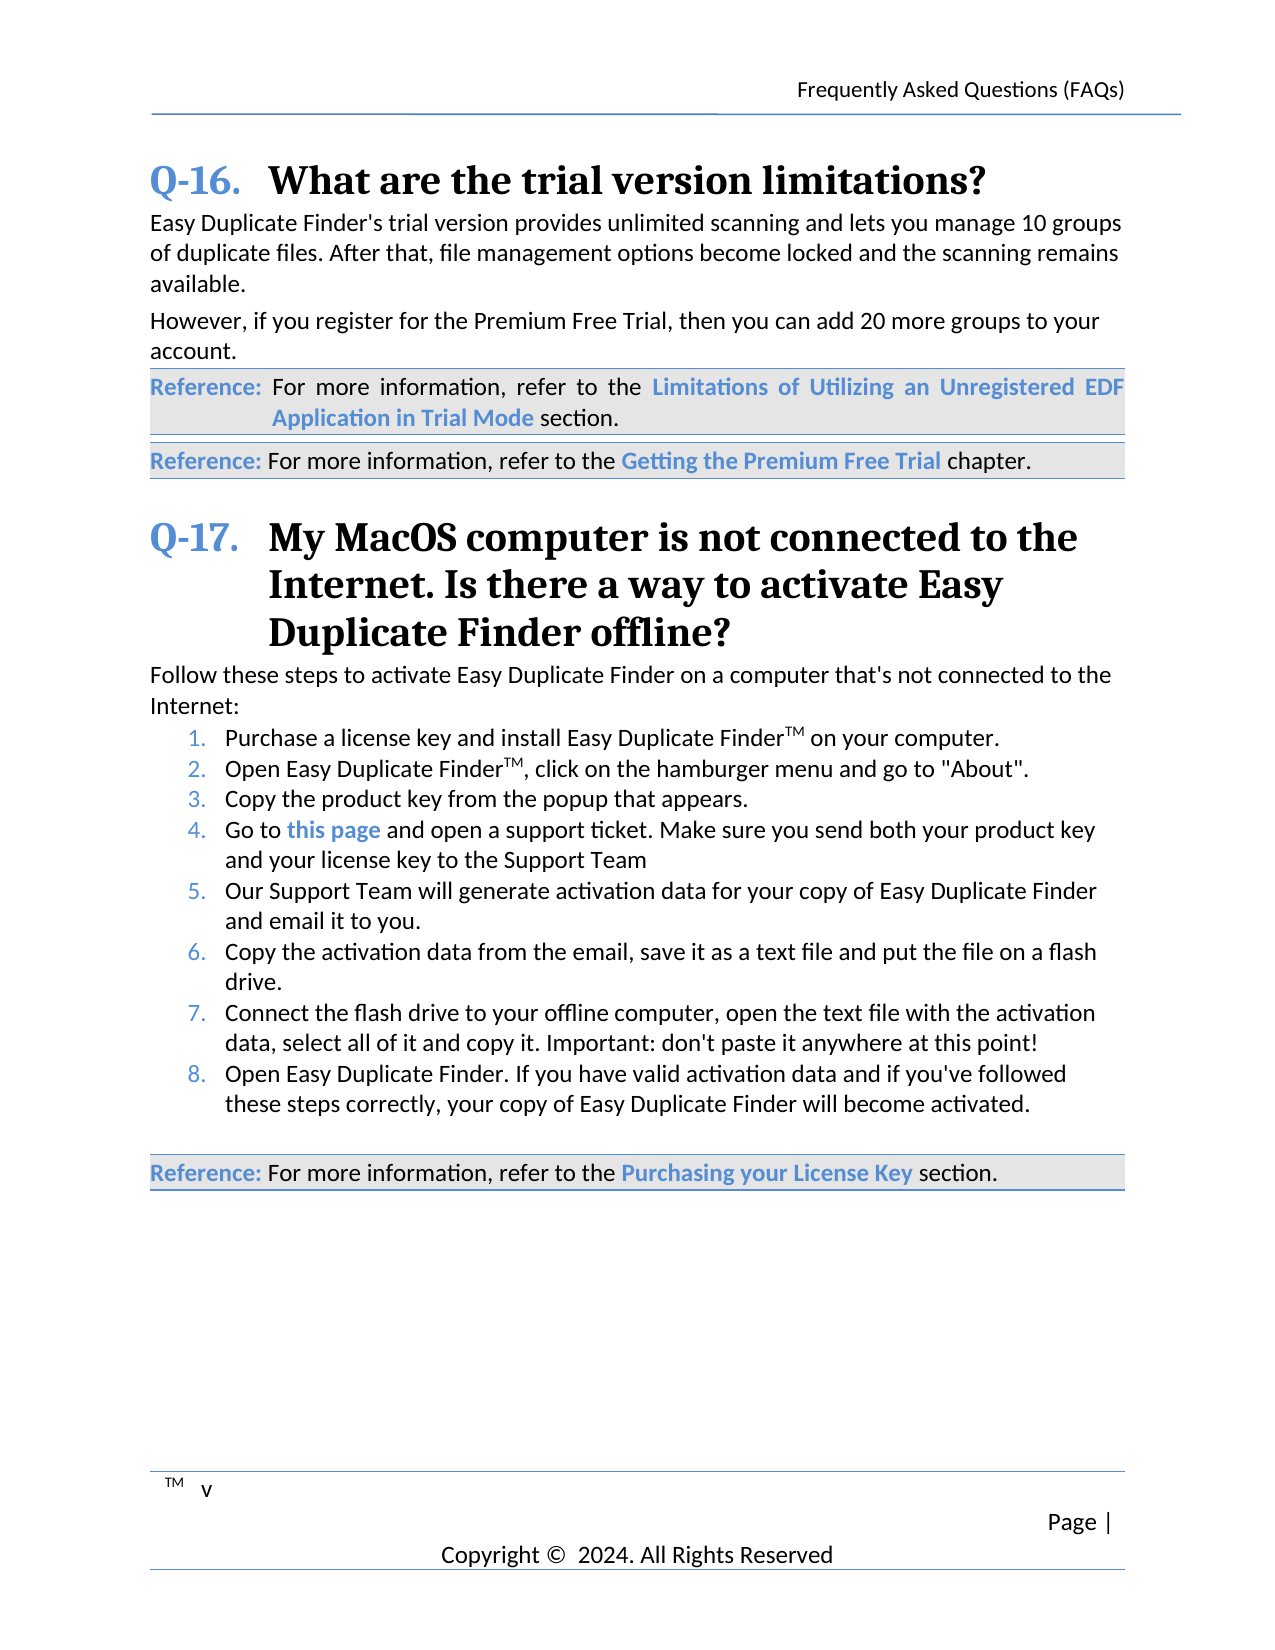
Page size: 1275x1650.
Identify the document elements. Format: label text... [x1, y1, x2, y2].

text Follow these steps to activate Easy Duplicate Finder on a computer that's not connected to the Internet: [150, 659, 1125, 720]
text Reference: For more information, refer to the Purchasing your License Key section. [150, 1155, 1125, 1189]
text Easy Duplicate Finder's trial version provides unlimited scanning and lets you manage 10 groups of duplicate files. After that, file management options become locked and the scanning remains available. [150, 207, 1125, 298]
list Purchase a license key and install Easy Duplicate FinderTM on your computer. [187, 722, 1125, 753]
list Open Easy Duplicate Finder. If you have valid activation data and if you've followed these steps correctly, your copy of Easy Duplicate Finder will become activated. [187, 1058, 1125, 1119]
list Connect the flash drive to your offline computer, open the text file with the activation data, select all of it and copy it. Important: don't paste it anywhere at this point! [187, 997, 1125, 1058]
text Reference: For more information, refer to the Limitations of Utilizing an Unregistered EDF Application in Trial Mode section. [150, 369, 1125, 434]
text Reference: For more information, refer to the Getting the Premium Free Trial chapter. [150, 443, 1125, 478]
list Our Support Team will generate activation data for your copy of Easy Duplicate Finder and email it to you. [187, 875, 1125, 936]
list Go to this page and open a support ticket. Make sure you send both your product key and your license key to the Support Team [187, 814, 1125, 875]
text However, if you register for the Premium Free Trial, then you can add 20 more groups to your account. [150, 305, 1125, 366]
text My MacOS computer is not connected to the Internet. Is there a way to activate Easy Duplicate Finder offline? [150, 513, 1125, 657]
list Copy the activation data from the email, save it as a text file and put the file on a flash drive. [187, 936, 1125, 997]
list Copy the product key from the popup that appears. [187, 783, 1125, 814]
text What are the trial version limitations? [150, 157, 1125, 204]
list Open Easy Duplicate FinderTM, click on the hamburger menu and go to "About". [187, 753, 1125, 783]
